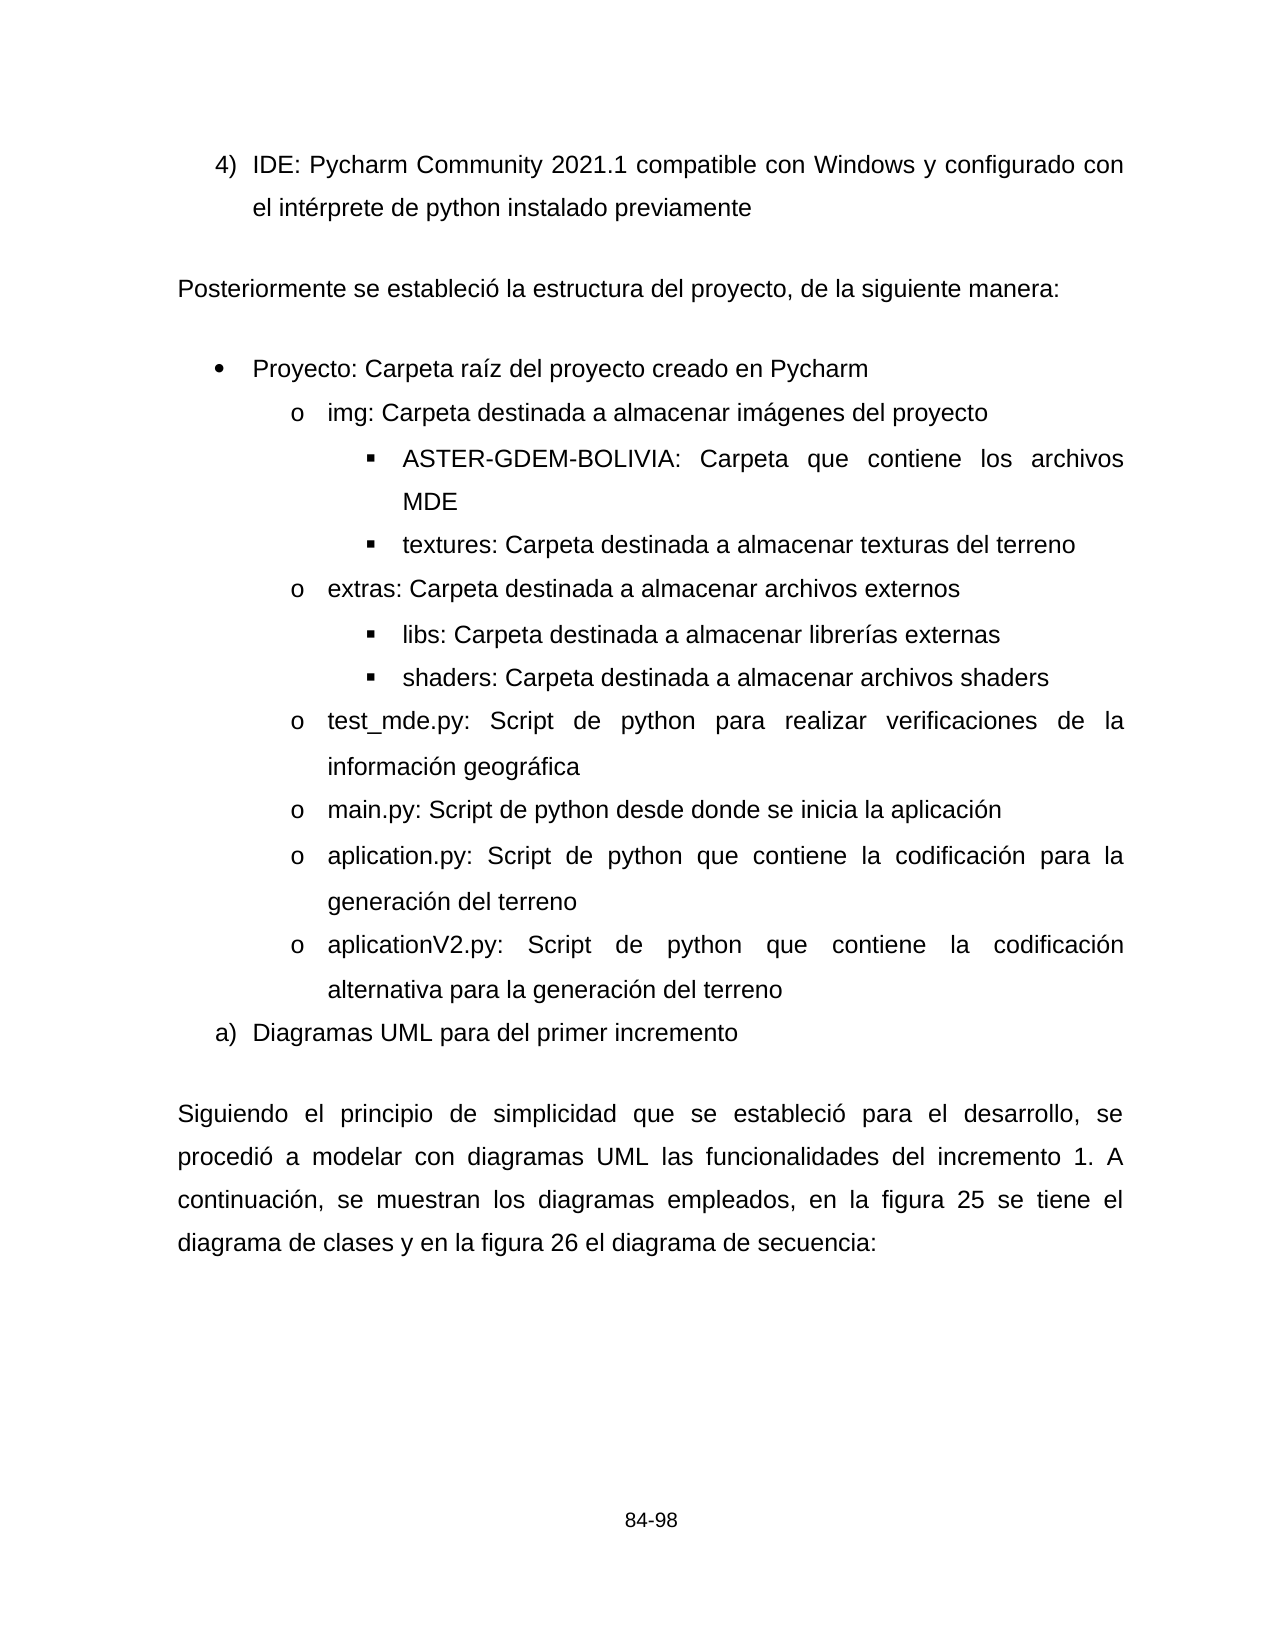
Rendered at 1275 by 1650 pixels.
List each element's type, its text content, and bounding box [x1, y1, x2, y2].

list Proyecto: Carpeta raíz del proyecto creado en Pycharm [215, 354, 1125, 383]
list Diagramas UML para del primer incremento [215, 1018, 1125, 1047]
list textures: Carpeta destinada a almacenar texturas del terreno [365, 530, 1125, 559]
list libs: Carpeta destinada a almacenar librerías externas [365, 620, 1125, 649]
list img: Carpeta destinada a almacenar imágenes del proyecto [290, 398, 1125, 428]
list aplicationV2.py: Script de python que contiene la codificación alternativa para la generación del terreno [290, 929, 1125, 1004]
list aplication.py: Script de python que contiene la codificación para la generación del terreno [290, 841, 1125, 915]
list extras: Carpeta destinada a almacenar archivos externos [290, 573, 1125, 604]
text Siguiendo el principio de simplicidad que se estableció para el desarrollo, se procedió a modelar con diagramas UML las funcionalidades del incremento 1. A continuación, se muestran los diagramas empleados, en la figura 25 se tiene el diagrama de clases y en la figura 26 el diagrama de secuencia: [177, 1099, 1125, 1257]
list main.py: Script de python desde donde se inicia la aplicación [290, 795, 1125, 826]
list test_mde.py: Script de python para realizar verificaciones de la información geográfica [290, 706, 1125, 780]
list IDE: Pycharm Community 2021.1 compatible con Windows y configurado con el intérprete de python instalado previamente [215, 150, 1125, 222]
list ASTER-GDEM-BOLIVIA: Carpeta que contiene los archivos MDE [365, 444, 1125, 516]
list shaders: Carpeta destinada a almacenar archivos shaders [365, 663, 1125, 692]
text Posteriormente se estableció la estructura del proyecto, de la siguiente manera: [177, 274, 1125, 302]
